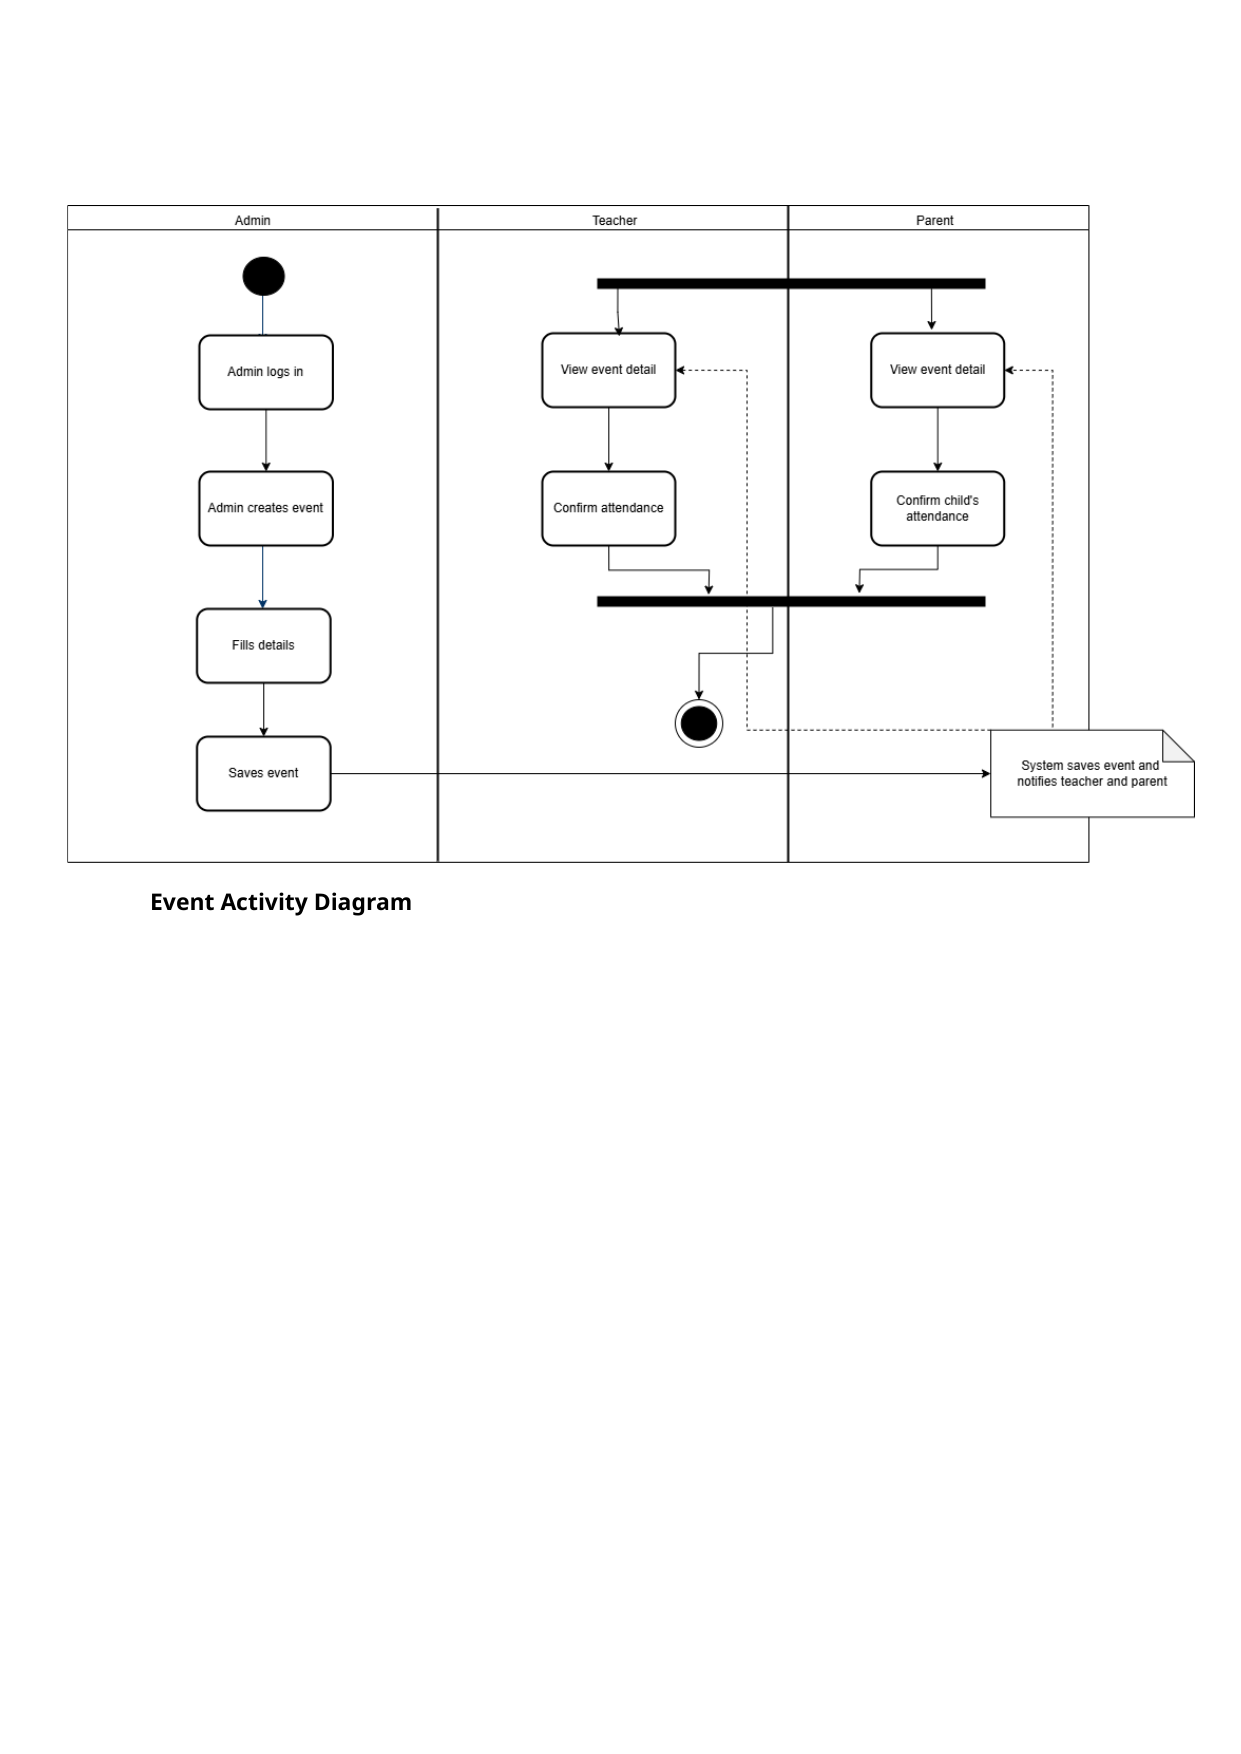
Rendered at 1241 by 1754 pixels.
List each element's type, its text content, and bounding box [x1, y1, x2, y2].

text Event Activity Diagram [150, 865, 1090, 917]
picture [67, 205, 1195, 865]
